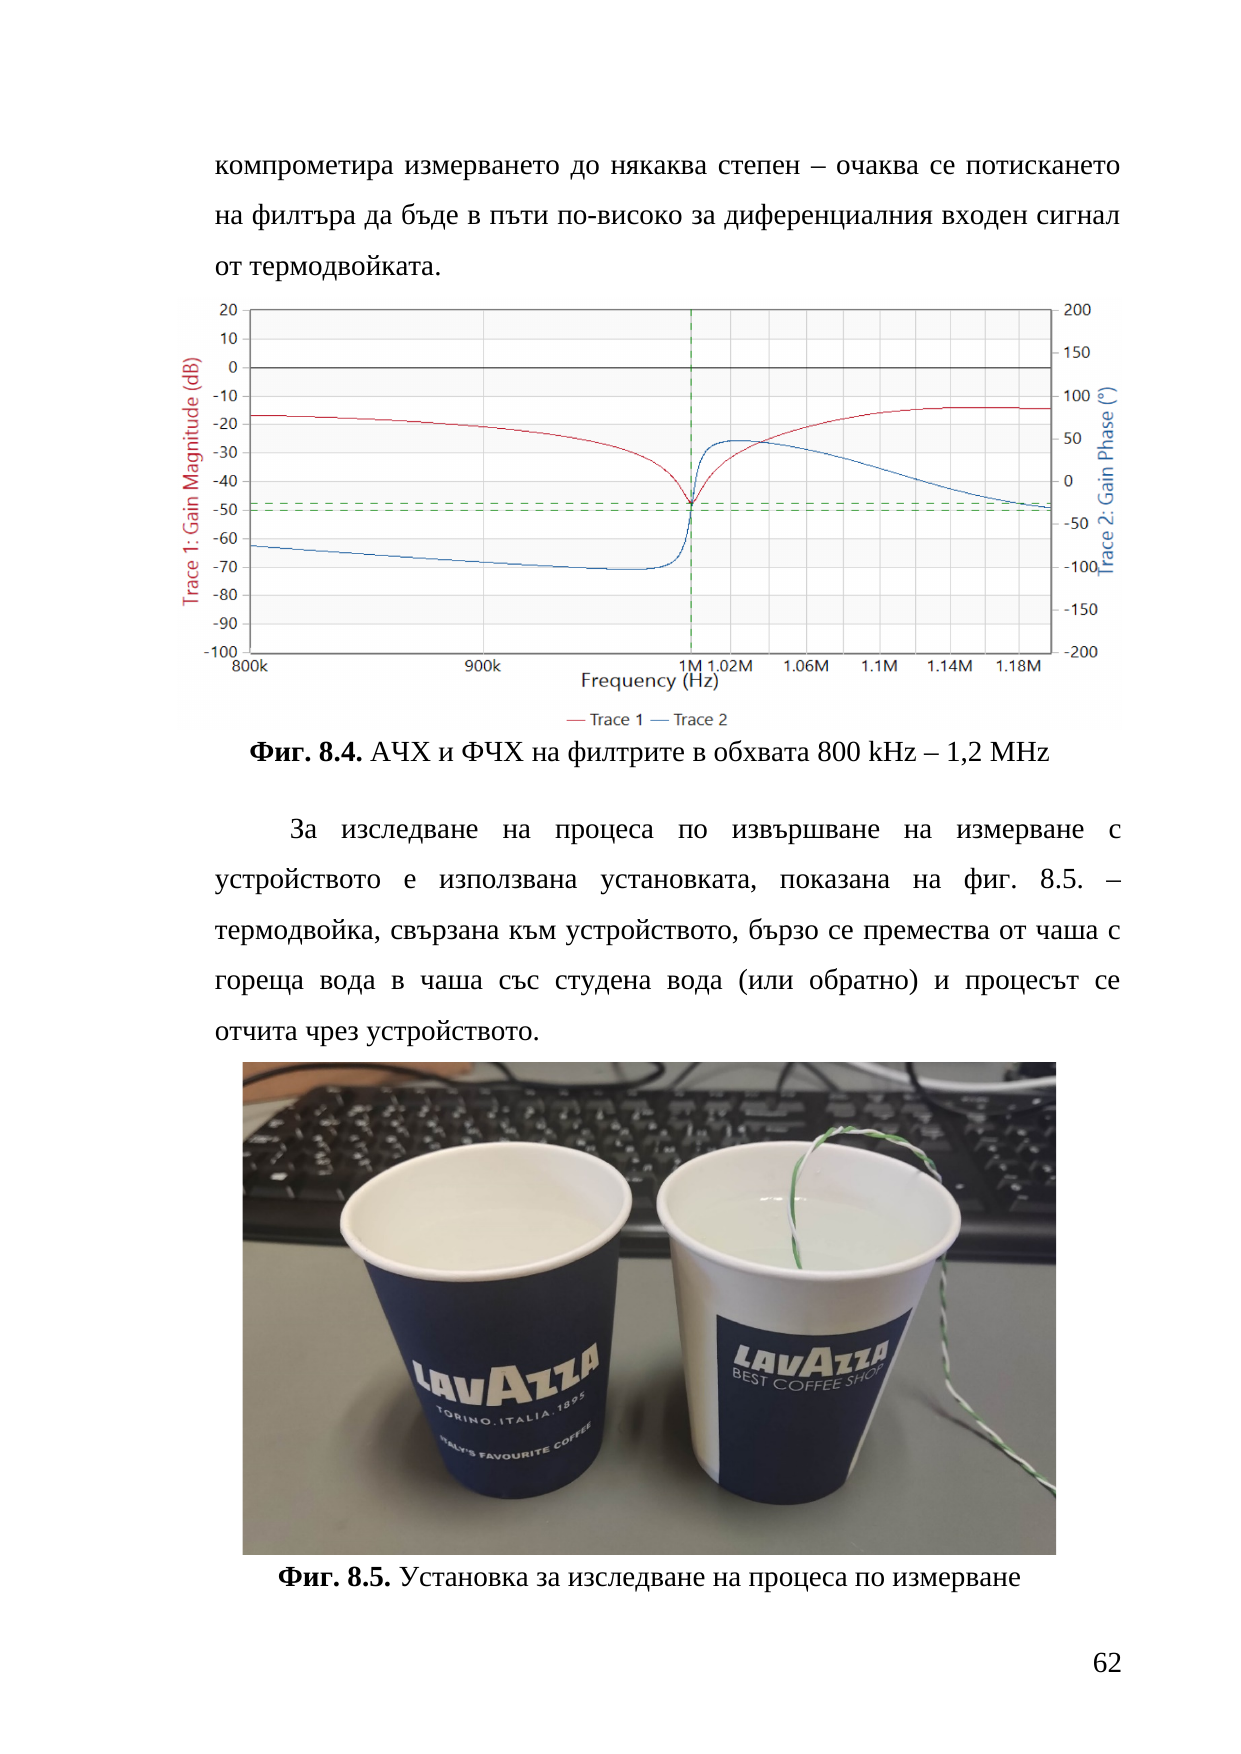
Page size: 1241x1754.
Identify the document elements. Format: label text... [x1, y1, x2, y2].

text Фиг. 8.4. АЧХ и ФЧХ на филтрите в обхвата 800 kHz – 1,2 MHz [177, 730, 1122, 768]
text Фиг. 8.5. Установка за изследване на процеса по измерване [177, 1559, 1122, 1593]
text За изследване на процеса по извършване на измерване с устройството е използвана установката, показана на фиг. 8.5. – термодвойка, свързана към устройството, бързо се премества от чаша с гореща вода в чаша със студена вода (или обратно) и процесът се отчита чрез устройството. [214, 811, 1122, 1046]
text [214, 147, 1122, 281]
picture [242, 1062, 1057, 1555]
picture [177, 297, 1122, 730]
